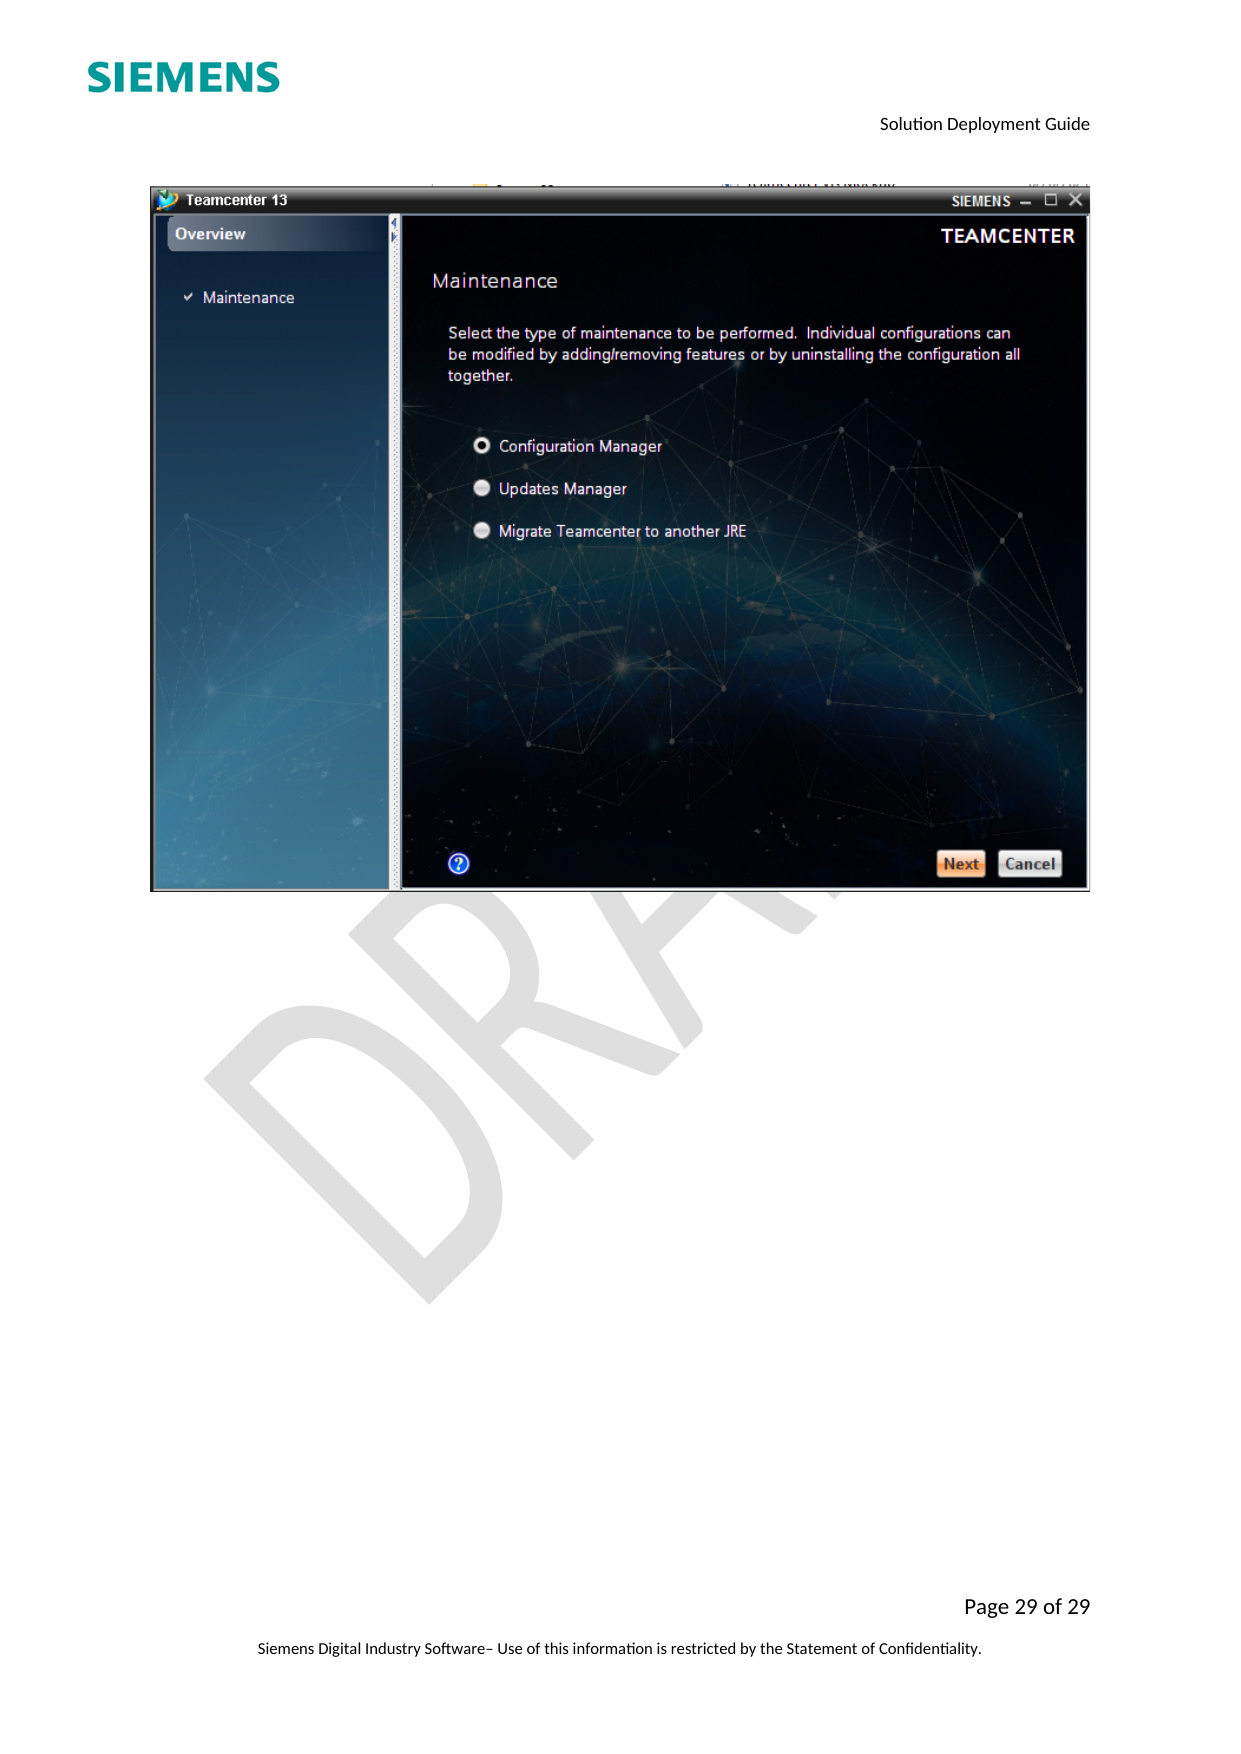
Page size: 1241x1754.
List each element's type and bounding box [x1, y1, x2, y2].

picture [150, 184, 1091, 892]
picture [82, 56, 286, 97]
